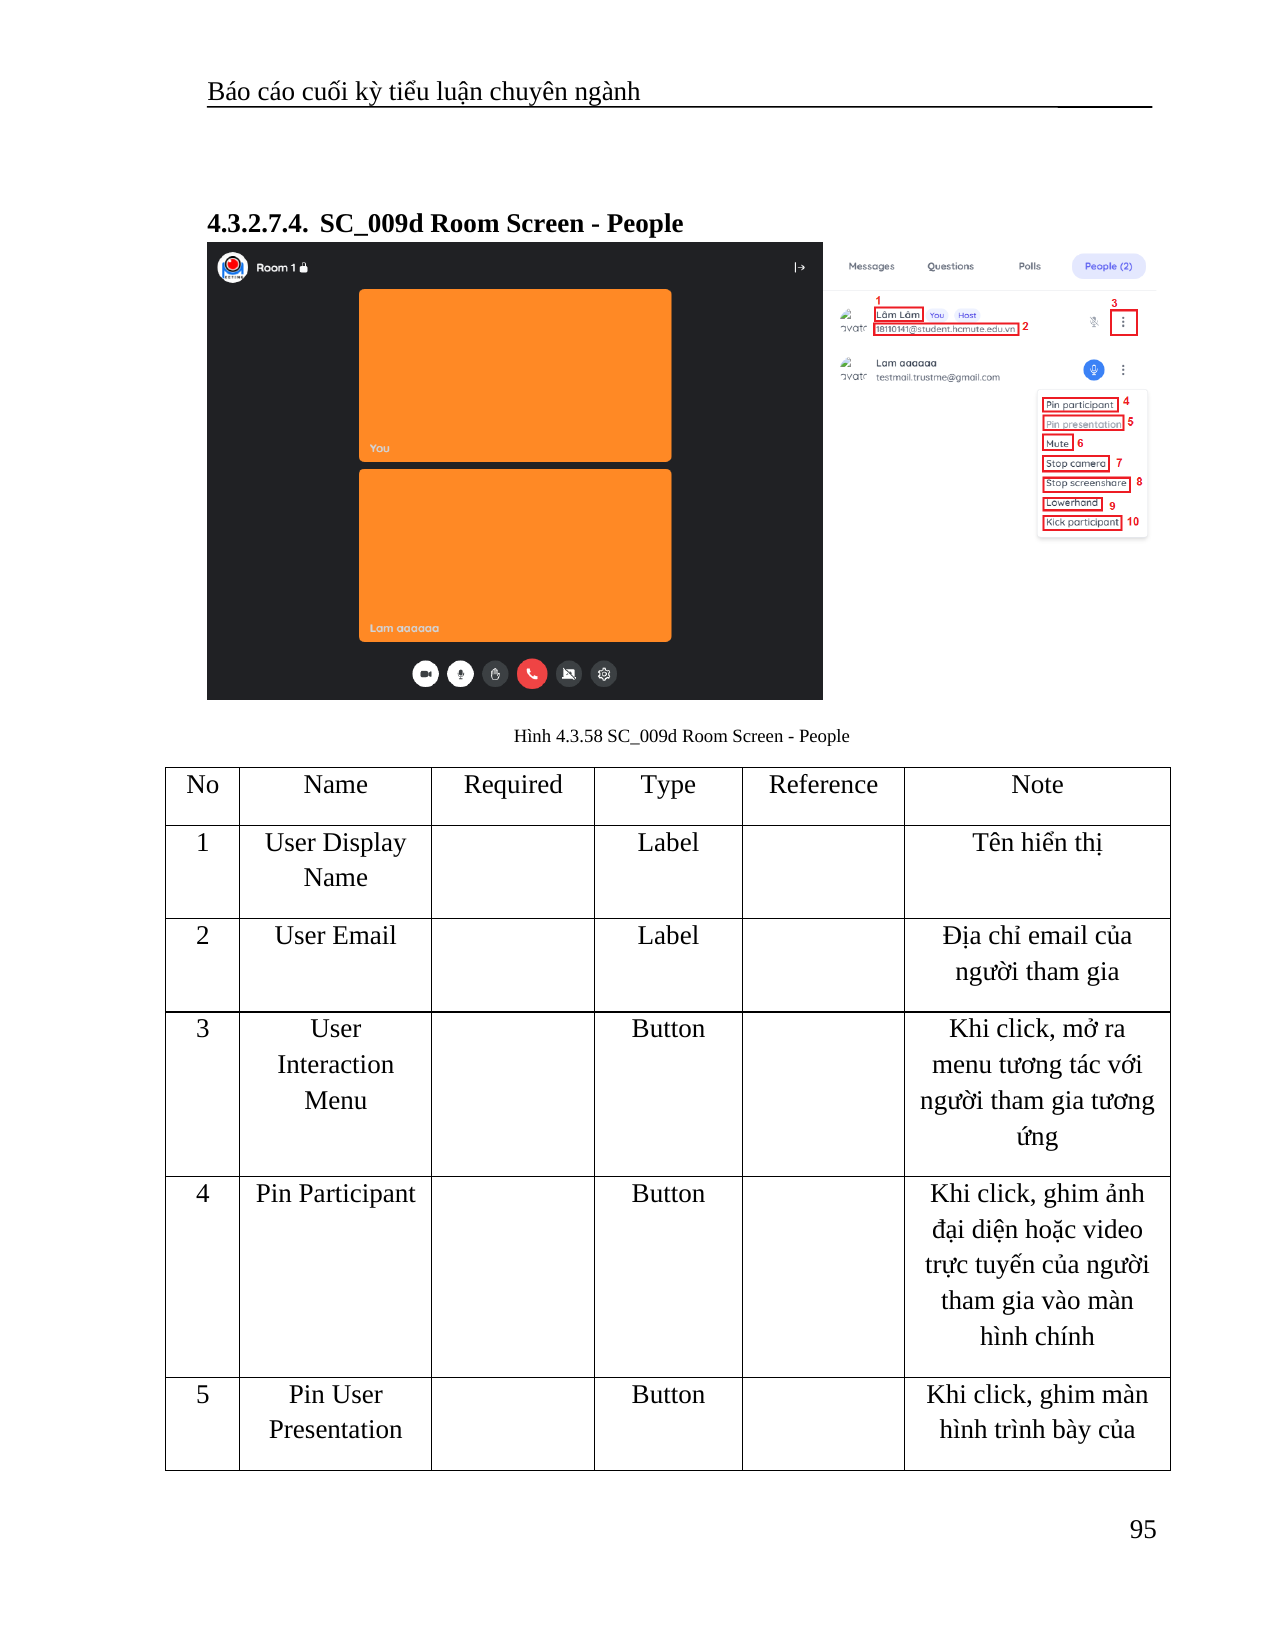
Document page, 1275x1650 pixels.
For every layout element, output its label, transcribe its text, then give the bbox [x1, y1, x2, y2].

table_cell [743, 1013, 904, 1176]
picture [207, 242, 1157, 700]
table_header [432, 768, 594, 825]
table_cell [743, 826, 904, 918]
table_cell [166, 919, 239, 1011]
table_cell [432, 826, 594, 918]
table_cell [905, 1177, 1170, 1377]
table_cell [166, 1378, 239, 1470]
subtitle SC_009d Room Screen - People [207, 207, 1156, 238]
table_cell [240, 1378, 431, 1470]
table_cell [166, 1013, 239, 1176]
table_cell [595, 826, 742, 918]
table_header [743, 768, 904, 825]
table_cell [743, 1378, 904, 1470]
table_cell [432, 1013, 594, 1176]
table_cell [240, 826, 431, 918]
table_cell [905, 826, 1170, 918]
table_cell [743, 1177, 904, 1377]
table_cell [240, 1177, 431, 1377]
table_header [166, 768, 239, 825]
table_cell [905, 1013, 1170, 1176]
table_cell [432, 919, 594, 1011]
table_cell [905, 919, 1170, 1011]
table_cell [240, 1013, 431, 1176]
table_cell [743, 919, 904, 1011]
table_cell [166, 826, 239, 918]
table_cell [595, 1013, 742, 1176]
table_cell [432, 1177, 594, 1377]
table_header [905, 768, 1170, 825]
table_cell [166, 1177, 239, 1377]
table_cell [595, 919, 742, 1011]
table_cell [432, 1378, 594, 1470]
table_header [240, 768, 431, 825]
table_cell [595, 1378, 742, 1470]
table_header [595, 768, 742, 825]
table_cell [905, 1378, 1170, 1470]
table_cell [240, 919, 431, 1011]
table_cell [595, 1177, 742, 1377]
